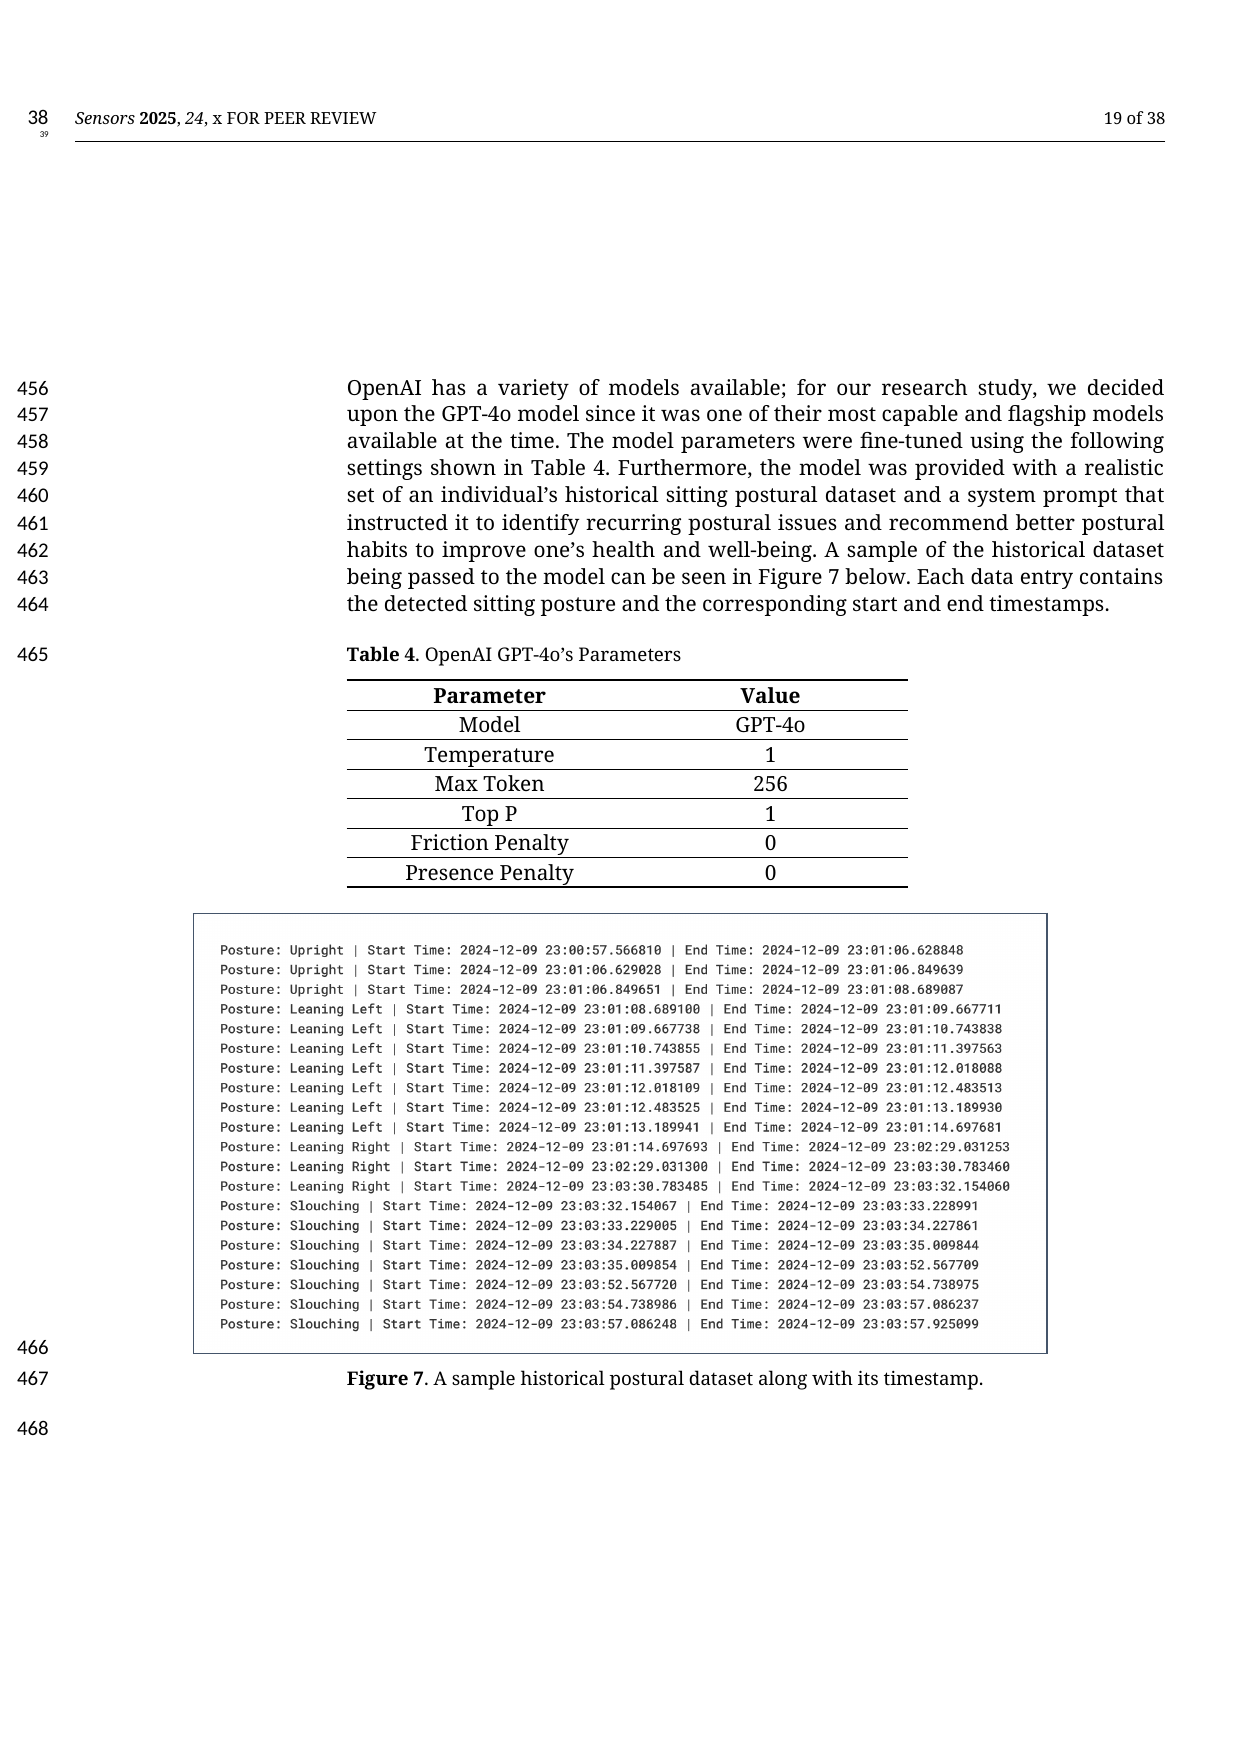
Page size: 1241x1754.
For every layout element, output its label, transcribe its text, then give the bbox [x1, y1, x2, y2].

table_cell Top P [347, 799, 632, 827]
text Figure 7. A sample historical postural dataset along with its timestamp. [347, 1367, 1165, 1391]
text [347, 374, 1165, 617]
picture [194, 914, 1046, 1353]
table_cell Presence Penalty [347, 858, 632, 886]
table_header Value [632, 681, 908, 709]
table_cell 1 [632, 740, 908, 768]
table_cell Max Token [347, 770, 632, 798]
table_cell 1 [632, 799, 908, 827]
table_header Parameter [347, 681, 632, 709]
table_cell GPT-4o [632, 711, 908, 739]
table_cell Friction Penalty [347, 829, 632, 857]
table_cell 0 [632, 858, 908, 886]
table_cell Model [347, 711, 632, 739]
table_cell 256 [632, 770, 908, 798]
table_cell 0 [632, 829, 908, 857]
table_cell Temperature [347, 740, 632, 768]
text Table 4. OpenAI GPT-4o’s Parameters [347, 642, 1165, 667]
